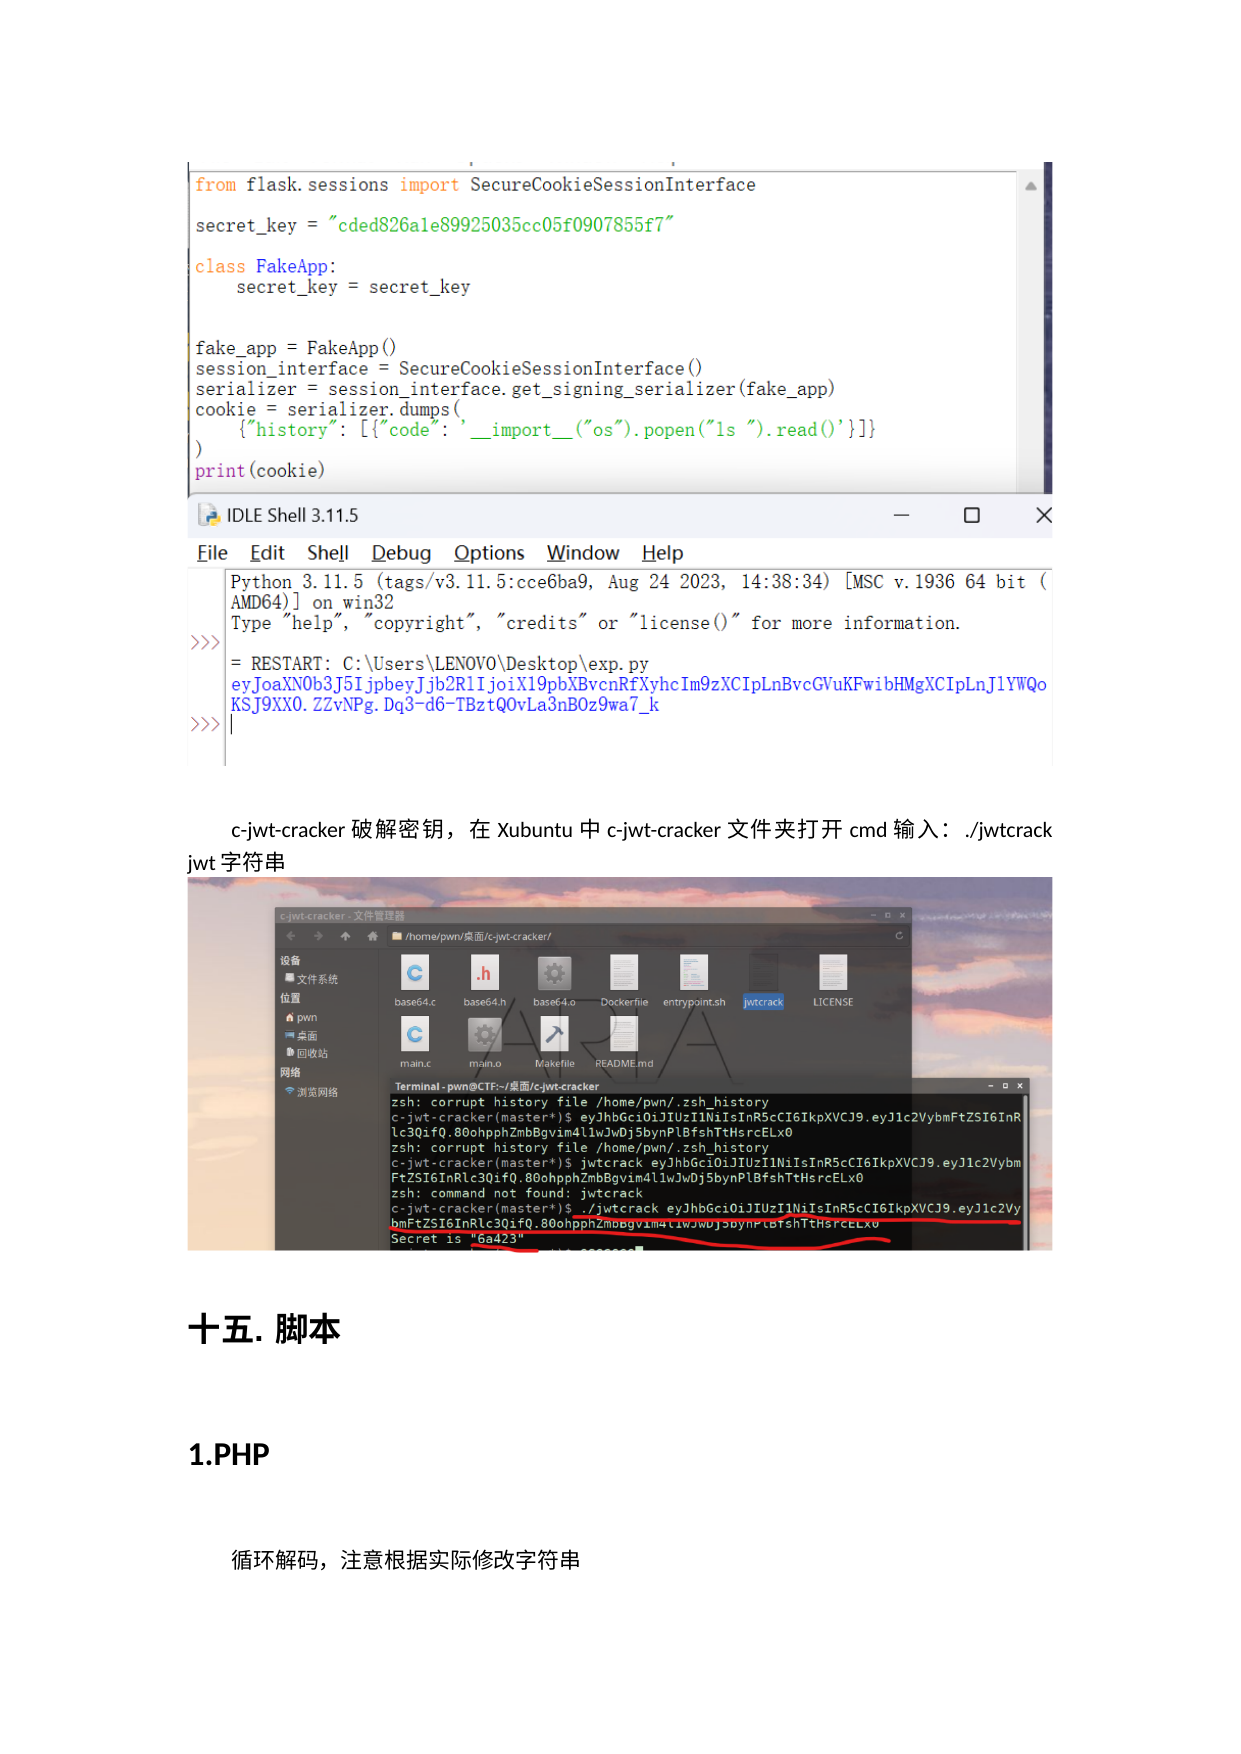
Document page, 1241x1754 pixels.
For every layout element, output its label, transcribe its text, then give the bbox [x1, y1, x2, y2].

picture [187, 877, 1053, 1253]
picture [187, 162, 1053, 766]
subtitle 脚本 [187, 1294, 1053, 1359]
list 循环解码，注意根据实际修改字符串 [187, 1542, 1053, 1575]
subtitle 1.PHP [187, 1421, 1053, 1486]
text c-jwt-cracker破解密钥，在Xubuntu中c-jwt-cracker文件夹打开cmd输入：./jwtcrack jwt字符串 [187, 812, 1053, 877]
